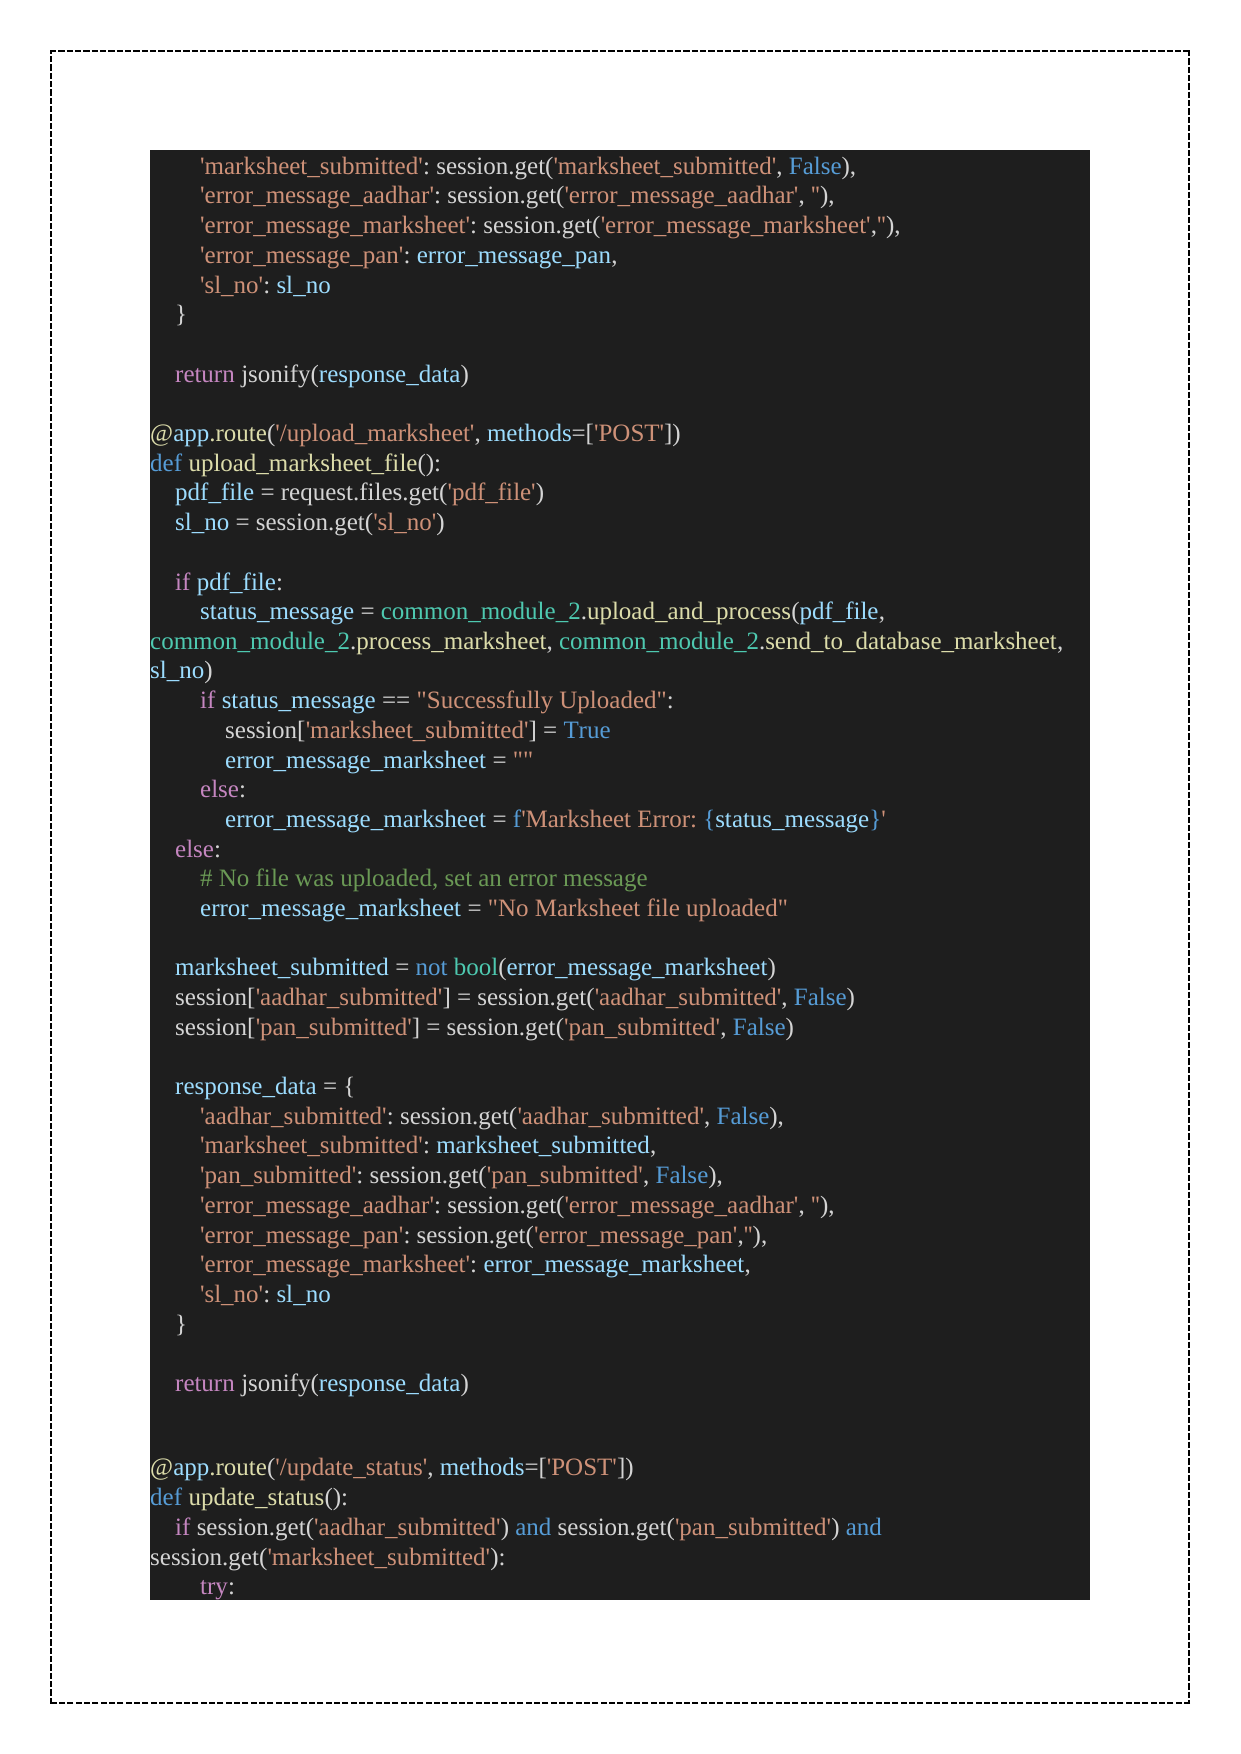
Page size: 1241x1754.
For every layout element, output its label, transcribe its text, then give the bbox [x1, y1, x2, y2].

text return jsonify(response_data) [150, 358, 1090, 387]
text 'error_message_aadhar': session.get('error_message_aadhar', ''), [150, 180, 1090, 209]
text @app.route('/update_status', methods=['POST']) [150, 1452, 1090, 1481]
text # No file was uploaded, set an error message [150, 862, 1090, 892]
text def upload_marksheet_file(): [150, 447, 1090, 477]
text sl_no = session.get('sl_no') [150, 506, 1090, 536]
text error_message_marksheet = f'Marksheet Error: {status_message}' [150, 803, 1090, 833]
text } [150, 1308, 1090, 1337]
text if pdf_file: [150, 566, 1090, 595]
text session['marksheet_submitted'] = True [150, 714, 1090, 744]
text else: [150, 833, 1090, 862]
text else: [150, 773, 1090, 803]
text 'sl_no': sl_no [150, 269, 1090, 298]
text try: [150, 1570, 1090, 1600]
text 'marksheet_submitted': session.get('marksheet_submitted', False), [150, 150, 1090, 180]
text if status_message == "Successfully Uploaded": [150, 684, 1090, 714]
text } [150, 298, 1090, 328]
text 'pan_submitted': session.get('pan_submitted', False), [150, 1159, 1090, 1189]
text return jsonify(response_data) [150, 1367, 1090, 1397]
text 'error_message_pan': session.get('error_message_pan',''), [150, 1219, 1090, 1248]
text 'error_message_pan': error_message_pan, [150, 239, 1090, 269]
text 'error_message_aadhar': session.get('error_message_aadhar', ''), [150, 1189, 1090, 1219]
text @app.route('/upload_marksheet', methods=['POST']) [150, 417, 1090, 447]
text response_data = { [150, 1070, 1090, 1100]
text session['aadhar_submitted'] = session.get('aadhar_submitted', False) [150, 981, 1090, 1011]
text marksheet_submitted = not bool(error_message_marksheet) [150, 952, 1090, 981]
text 'sl_no': sl_no [150, 1278, 1090, 1308]
text pdf_file = request.files.get('pdf_file') [150, 477, 1090, 506]
text error_message_marksheet = "No Marksheet file uploaded" [150, 892, 1090, 922]
text session['pan_submitted'] = session.get('pan_submitted', False) [150, 1011, 1090, 1041]
text if session.get('aadhar_submitted') and session.get('pan_submitted') and session.get('marksheet_submitted'): [150, 1511, 1090, 1570]
text 'error_message_marksheet': session.get('error_message_marksheet',''), [150, 209, 1090, 239]
text error_message_marksheet = "" [150, 744, 1090, 773]
text 'error_message_marksheet': error_message_marksheet, [150, 1248, 1090, 1278]
text 'aadhar_submitted': session.get('aadhar_submitted', False), [150, 1100, 1090, 1130]
text 'marksheet_submitted': marksheet_submitted, [150, 1130, 1090, 1159]
text status_message = common_module_2.upload_and_process(pdf_file, common_module_2.process_marksheet, common_module_2.send_to_database_marksheet, sl_no) [150, 595, 1090, 684]
text def update_status(): [150, 1481, 1090, 1511]
